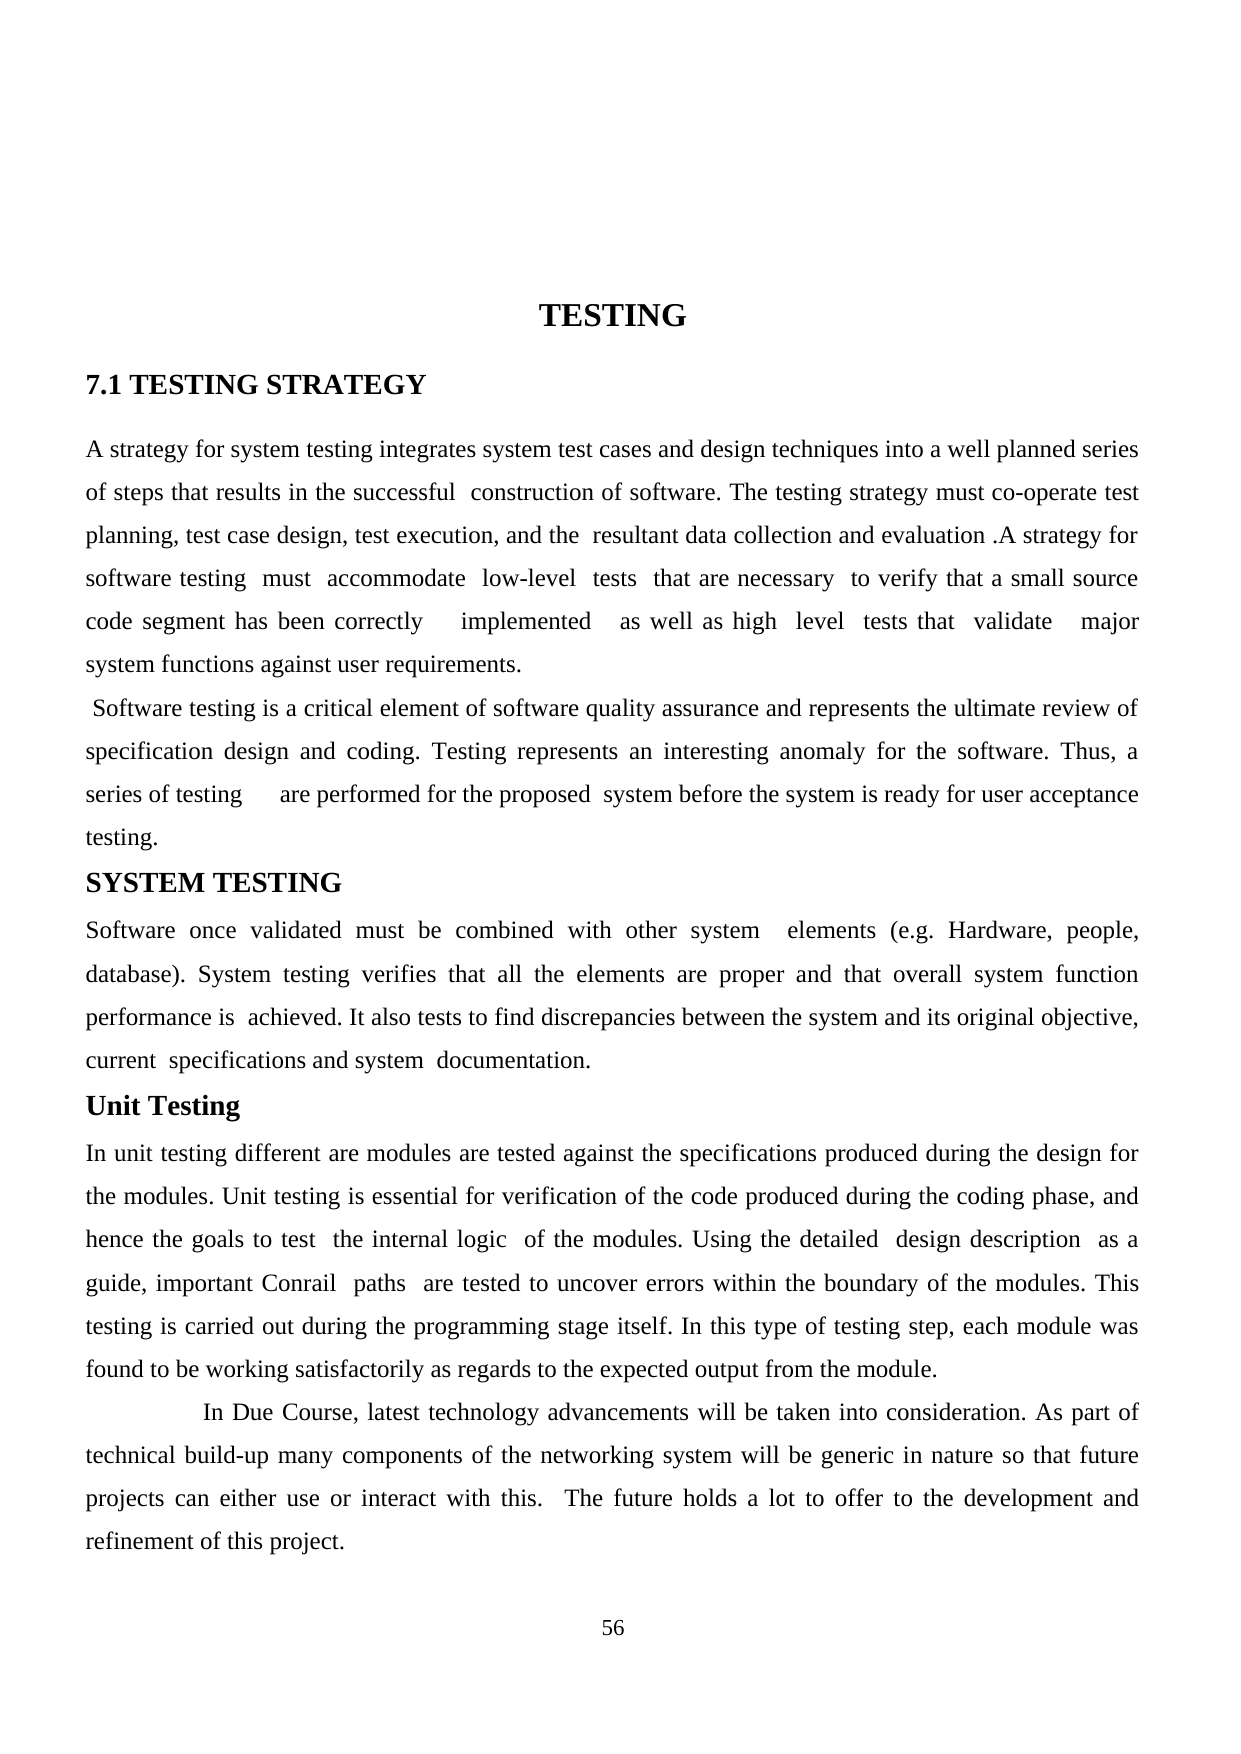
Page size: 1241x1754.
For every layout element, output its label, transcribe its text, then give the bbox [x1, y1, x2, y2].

text Software once validated must be combined with other system elements (e.g. Hardware, people, database). System testing verifies that all the elements are proper and that overall system function performance is achieved. It also tests to find discrepancies between the system and its original objective, current specifications and system documentation. [85, 916, 1140, 1074]
text Unit Testing [85, 1088, 1140, 1122]
text 7.1 TESTING STRATEGY [85, 367, 1140, 400]
text SYSTEM TESTING [85, 865, 1140, 899]
text In Due Course, latest technology advancements will be taken into consideration. As part of technical build-up many components of the networking system will be generic in nature so that future projects can either use or interact with this. The future holds a lot to offer to the development and refinement of this project. [85, 1397, 1140, 1555]
text A strategy for system testing integrates system test cases and design techniques into a well planned series of steps that results in the successful construction of software. The testing strategy must co-operate test planning, test case design, test execution, and the resultant data collection and evaluation .A strategy for software testing must accommodate low-level tests that are necessary to verify that a small source code segment has been correctly implemented as well as high level tests that validate major system functions against user requirements. [85, 434, 1140, 678]
text Software testing is a critical element of software quality assurance and represents the ultimate review of specification design and coding. Testing represents an interesting anomaly for the software. Thus, a series of testing are performed for the proposed system before the system is ready for user acceptance testing. [85, 693, 1140, 851]
text TESTING [85, 295, 1140, 333]
text In unit testing different are modules are tested against the specifications produced during the design for the modules. Unit testing is essential for verification of the code produced during the coding phase, and hence the goals to test the internal logic of the modules. Using the detailed design description as a guide, important Conrail paths are tested to uncover errors within the boundary of the modules. This testing is carried out during the programming stage itself. In this type of testing step, each module was found to be working satisfactorily as regards to the expected output from the module. [85, 1138, 1140, 1383]
